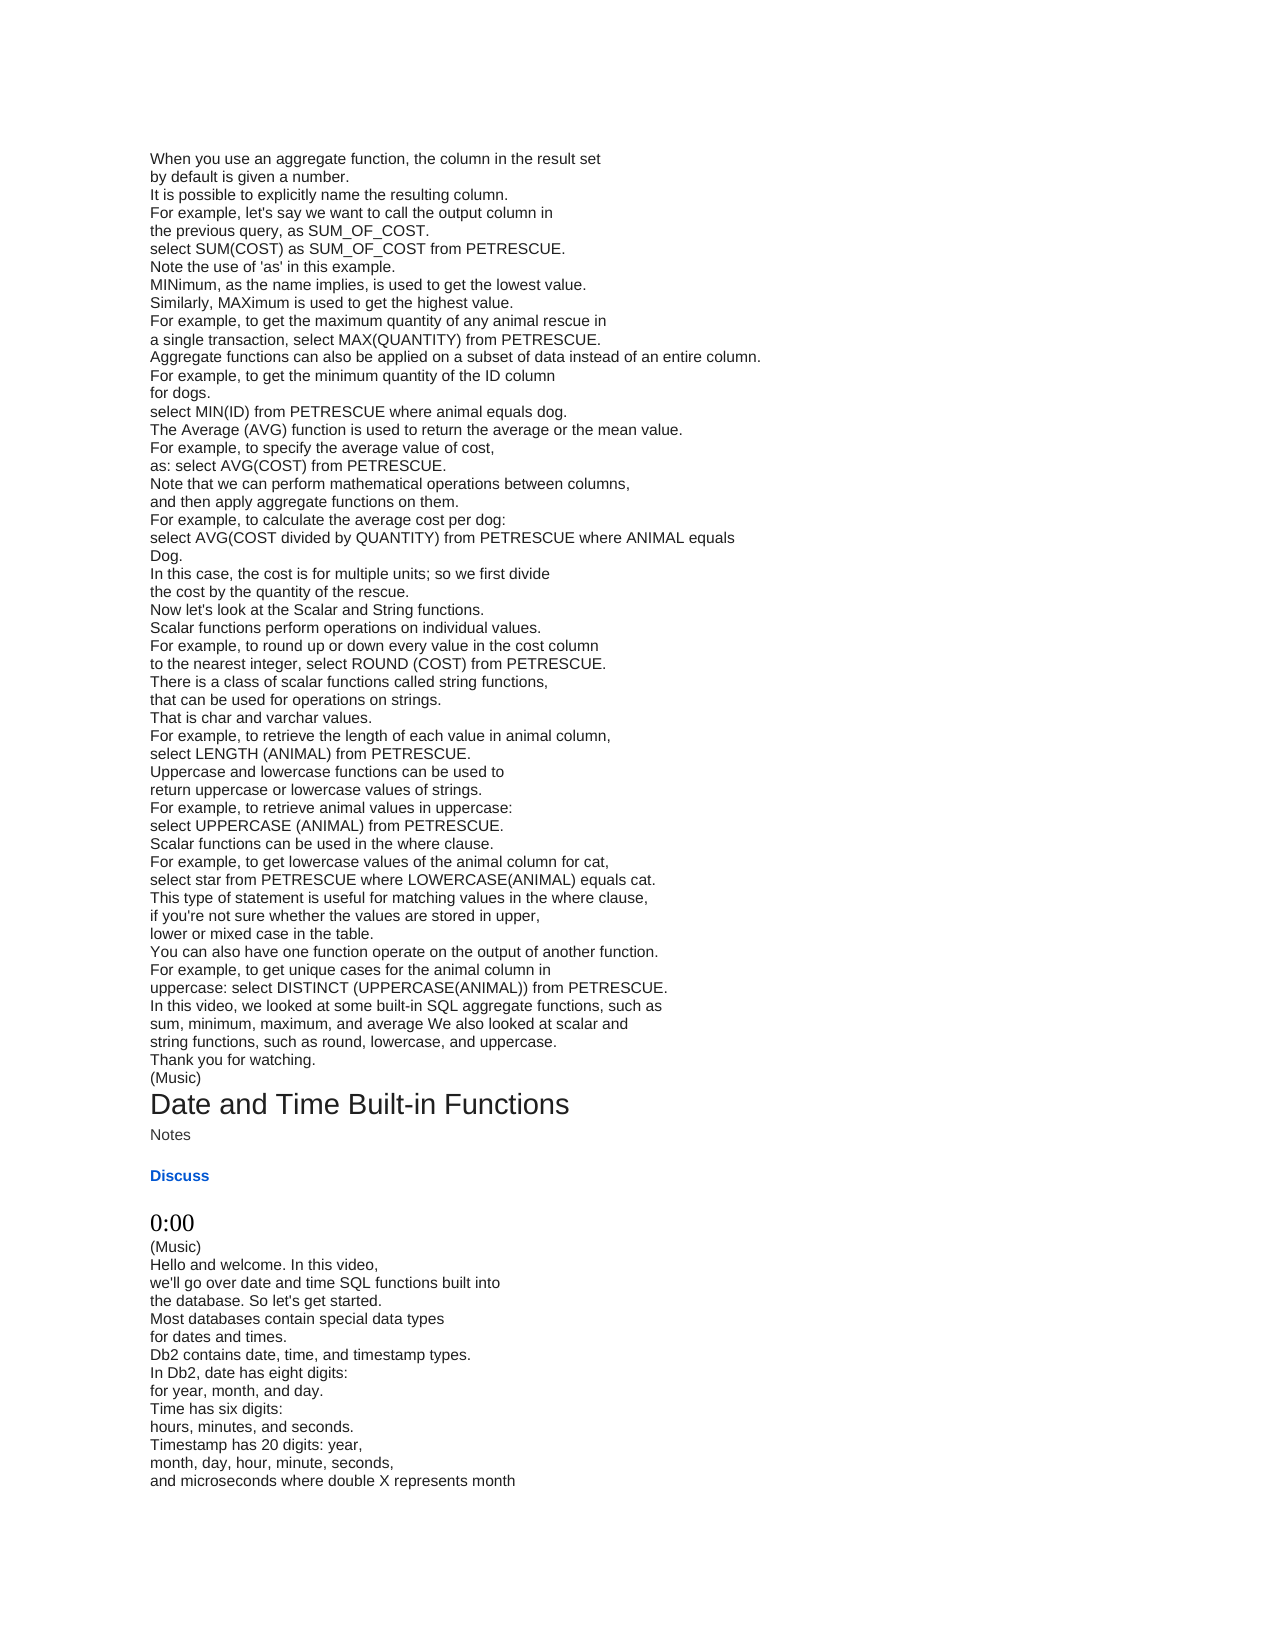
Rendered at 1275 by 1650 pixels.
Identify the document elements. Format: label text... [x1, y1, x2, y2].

text uppercase: select DISTINCT (UPPERCASE(ANIMAL)) from PETRESCUE. [150, 979, 1125, 997]
text For example, to calculate the average cost per dog: [150, 510, 1125, 528]
text for dates and times. [150, 1327, 1125, 1345]
text It is possible to explicitly name the resulting column. [150, 186, 1125, 204]
subtitle Date and Time Built-in Functions [150, 1087, 1125, 1121]
text Timestamp has 20 digits: year, [150, 1436, 1125, 1453]
text Now let's look at the Scalar and String functions. [150, 601, 1125, 618]
text sum, minimum, maximum, and average We also looked at scalar and [150, 1015, 1125, 1033]
text hours, minutes, and seconds. [150, 1417, 1125, 1436]
text to the nearest integer, select ROUND (COST) from PETRESCUE. [150, 654, 1125, 673]
text Scalar functions can be used in the where clause. [150, 835, 1125, 853]
text In this case, the cost is for multiple units; so we first divide [150, 564, 1125, 582]
text select SUM(COST) as SUM_OF_COST from PETRESCUE. [150, 240, 1125, 258]
text There is a class of scalar functions called string functions, [150, 673, 1125, 691]
text The Average (AVG) function is used to return the average or the mean value. [150, 420, 1125, 438]
text string functions, such as round, lowercase, and uppercase. [150, 1033, 1125, 1051]
text For example, to retrieve the length of each value in animal column, [150, 727, 1125, 745]
text if you're not sure whether the values are stored in upper, [150, 907, 1125, 925]
text This type of statement is useful for matching values in the where clause, [150, 889, 1125, 907]
text (Music) [150, 1069, 1125, 1087]
text For example, to get the maximum quantity of any animal rescue in [150, 312, 1125, 330]
text For example, to get lowercase values of the animal column for cat, [150, 853, 1125, 871]
text month, day, hour, minute, seconds, [150, 1453, 1125, 1472]
text for dogs. [150, 384, 1125, 402]
text Scalar functions perform operations on individual values. [150, 618, 1125, 637]
text (Music) [150, 1237, 1125, 1255]
text For example, to get unique cases for the animal column in [150, 961, 1125, 979]
text Most databases contain special data types [150, 1309, 1125, 1327]
text In Db2, date has eight digits: [150, 1363, 1125, 1381]
text When you use an aggregate function, the column in the result set [150, 150, 1125, 168]
text select AVG(COST divided by QUANTITY) from PETRESCUE where ANIMAL equals [150, 528, 1125, 546]
text For example, to round up or down every value in the cost column [150, 637, 1125, 654]
text Thank you for watching. [150, 1051, 1125, 1069]
text For example, to specify the average value of cost, [150, 438, 1125, 456]
text MINimum, as the name implies, is used to get the lowest value. [150, 276, 1125, 294]
text In this video, we looked at some built-in SQL aggregate functions, such as [150, 997, 1125, 1015]
text that can be used for operations on strings. [150, 691, 1125, 709]
text Uppercase and lowercase functions can be used to [150, 763, 1125, 781]
text Similarly, MAXimum is used to get the highest value. [150, 294, 1125, 312]
text we'll go over date and time SQL functions built into [150, 1273, 1125, 1291]
text Note that we can perform mathematical operations between columns, [150, 474, 1125, 492]
text the database. So let's get started. [150, 1291, 1125, 1309]
text return uppercase or lowercase values of strings. [150, 781, 1125, 799]
text Discuss [150, 1167, 1125, 1185]
text select LENGTH (ANIMAL) from PETRESCUE. [150, 745, 1125, 763]
text For example, let's say we want to call the output column in [150, 204, 1125, 222]
text Aggregate functions can also be applied on a subset of data instead of an entire column. [150, 348, 1125, 366]
text For example, to retrieve animal values in uppercase: [150, 799, 1125, 817]
text the cost by the quantity of the rescue. [150, 582, 1125, 601]
text and microseconds where double X represents month [150, 1472, 1125, 1489]
text Notes [150, 1126, 1125, 1144]
text For example, to get the minimum quantity of the ID column [150, 366, 1125, 384]
text select star from PETRESCUE where LOWERCASE(ANIMAL) equals cat. [150, 871, 1125, 889]
text You can also have one function operate on the output of another function. [150, 943, 1125, 961]
text Hello and welcome. In this video, [150, 1255, 1125, 1273]
text for year, month, and day. [150, 1381, 1125, 1399]
text as: select AVG(COST) from PETRESCUE. [150, 456, 1125, 474]
text select MIN(ID) from PETRESCUE where animal equals dog. [150, 402, 1125, 420]
text Time has six digits: [150, 1399, 1125, 1417]
text 0:00 [150, 1208, 1125, 1237]
text select UPPERCASE (ANIMAL) from PETRESCUE. [150, 817, 1125, 835]
text the previous query, as SUM_OF_COST. [150, 222, 1125, 240]
text Note the use of 'as' in this example. [150, 258, 1125, 276]
text and then apply aggregate functions on them. [150, 492, 1125, 510]
text a single transaction, select MAX(QUANTITY) from PETRESCUE. [150, 330, 1125, 348]
text Dog. [150, 546, 1125, 564]
text by default is given a number. [150, 168, 1125, 186]
text lower or mixed case in the table. [150, 925, 1125, 943]
text That is char and varchar values. [150, 709, 1125, 727]
text Db2 contains date, time, and timestamp types. [150, 1345, 1125, 1363]
